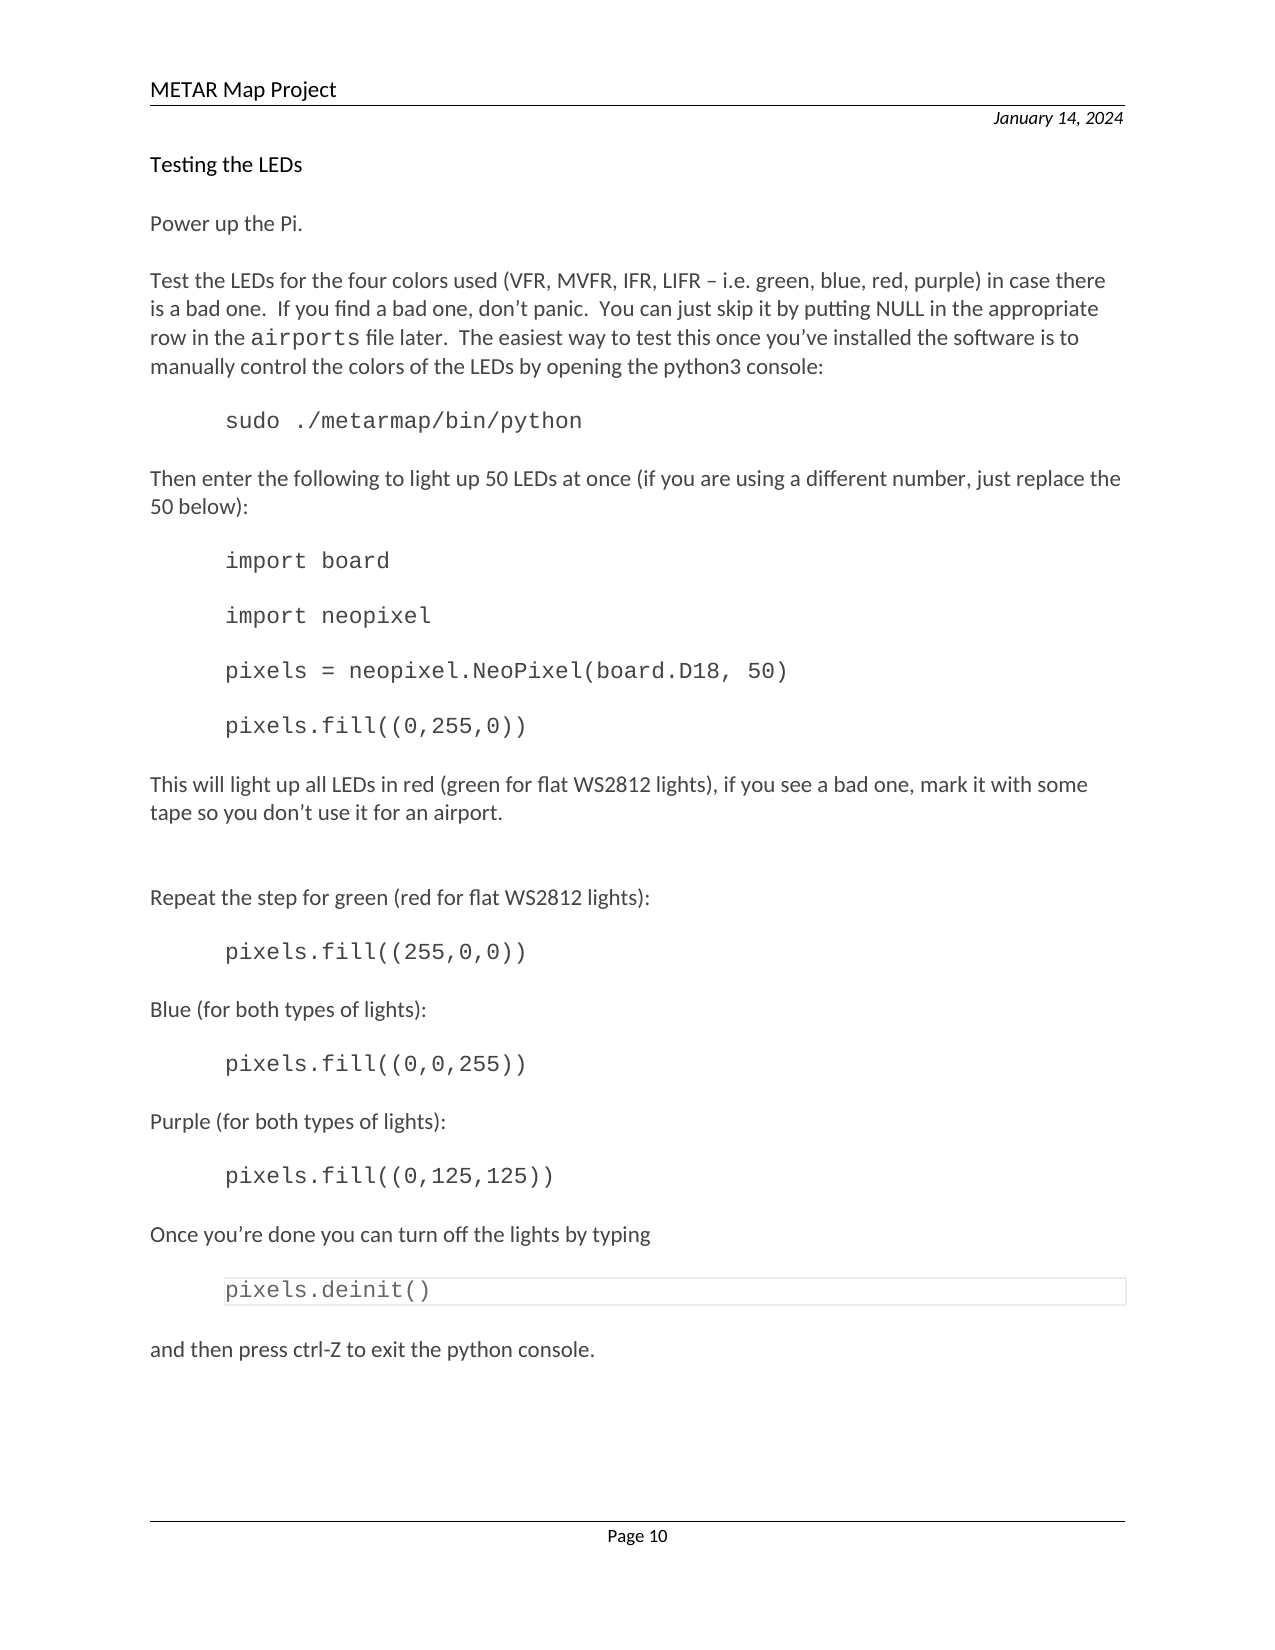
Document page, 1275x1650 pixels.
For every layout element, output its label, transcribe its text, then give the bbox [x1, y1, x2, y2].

text import neopixel [225, 604, 1125, 630]
text pixels.fill((255,0,0)) [225, 940, 1125, 966]
text import board [225, 549, 1125, 575]
text pixels = neopixel.NeoPixel(board.D18, 50) [225, 659, 1125, 685]
text Once you’re done you can turn off the lights by typing [150, 1220, 1125, 1248]
text Repeat the step for green (red for flat WS2812 lights): [150, 883, 1125, 911]
text This will light up all LEDs in red (green for flat WS2812 lights), if you see a bad one, mark it with some tape so you don’t use it for an airport. [150, 770, 1125, 854]
text and then press ctrl-Z to exit the python console. [150, 1335, 1125, 1363]
text Test the LEDs for the four colors used (VFR, MVFR, IFR, LIFR – i.e. green, blue, red, purple) in case there is a bad one. If you find a bad one, don’t panic. You can just skip it by putting NULL in the appropriate row in the airports file later. The easiest way to test this once you’ve installed the software is to manually control the colors of the LEDs by opening the python3 console: [150, 267, 1125, 380]
text pixels.fill((0,0,255)) [225, 1052, 1125, 1078]
text pixels.fill((0,125,125)) [225, 1165, 1125, 1191]
subtitle The BLUE wire is ground and should be connected to Pin 14 (Ground).Testing the LEDs [150, 150, 1125, 178]
text Power up the Pi. [150, 209, 1125, 237]
text Blue (for both types of lights): [150, 995, 1125, 1023]
text pixels.fill((0,255,0)) [225, 714, 1125, 741]
text sudo ./metarmap/bin/python [225, 409, 1125, 435]
text pixels.deinit() [225, 1279, 1125, 1304]
text Purple (for both types of lights): [150, 1107, 1125, 1136]
text Then enter the following to light up 50 LEDs at once (if you are using a different number, just replace the 50 below): [150, 464, 1125, 520]
